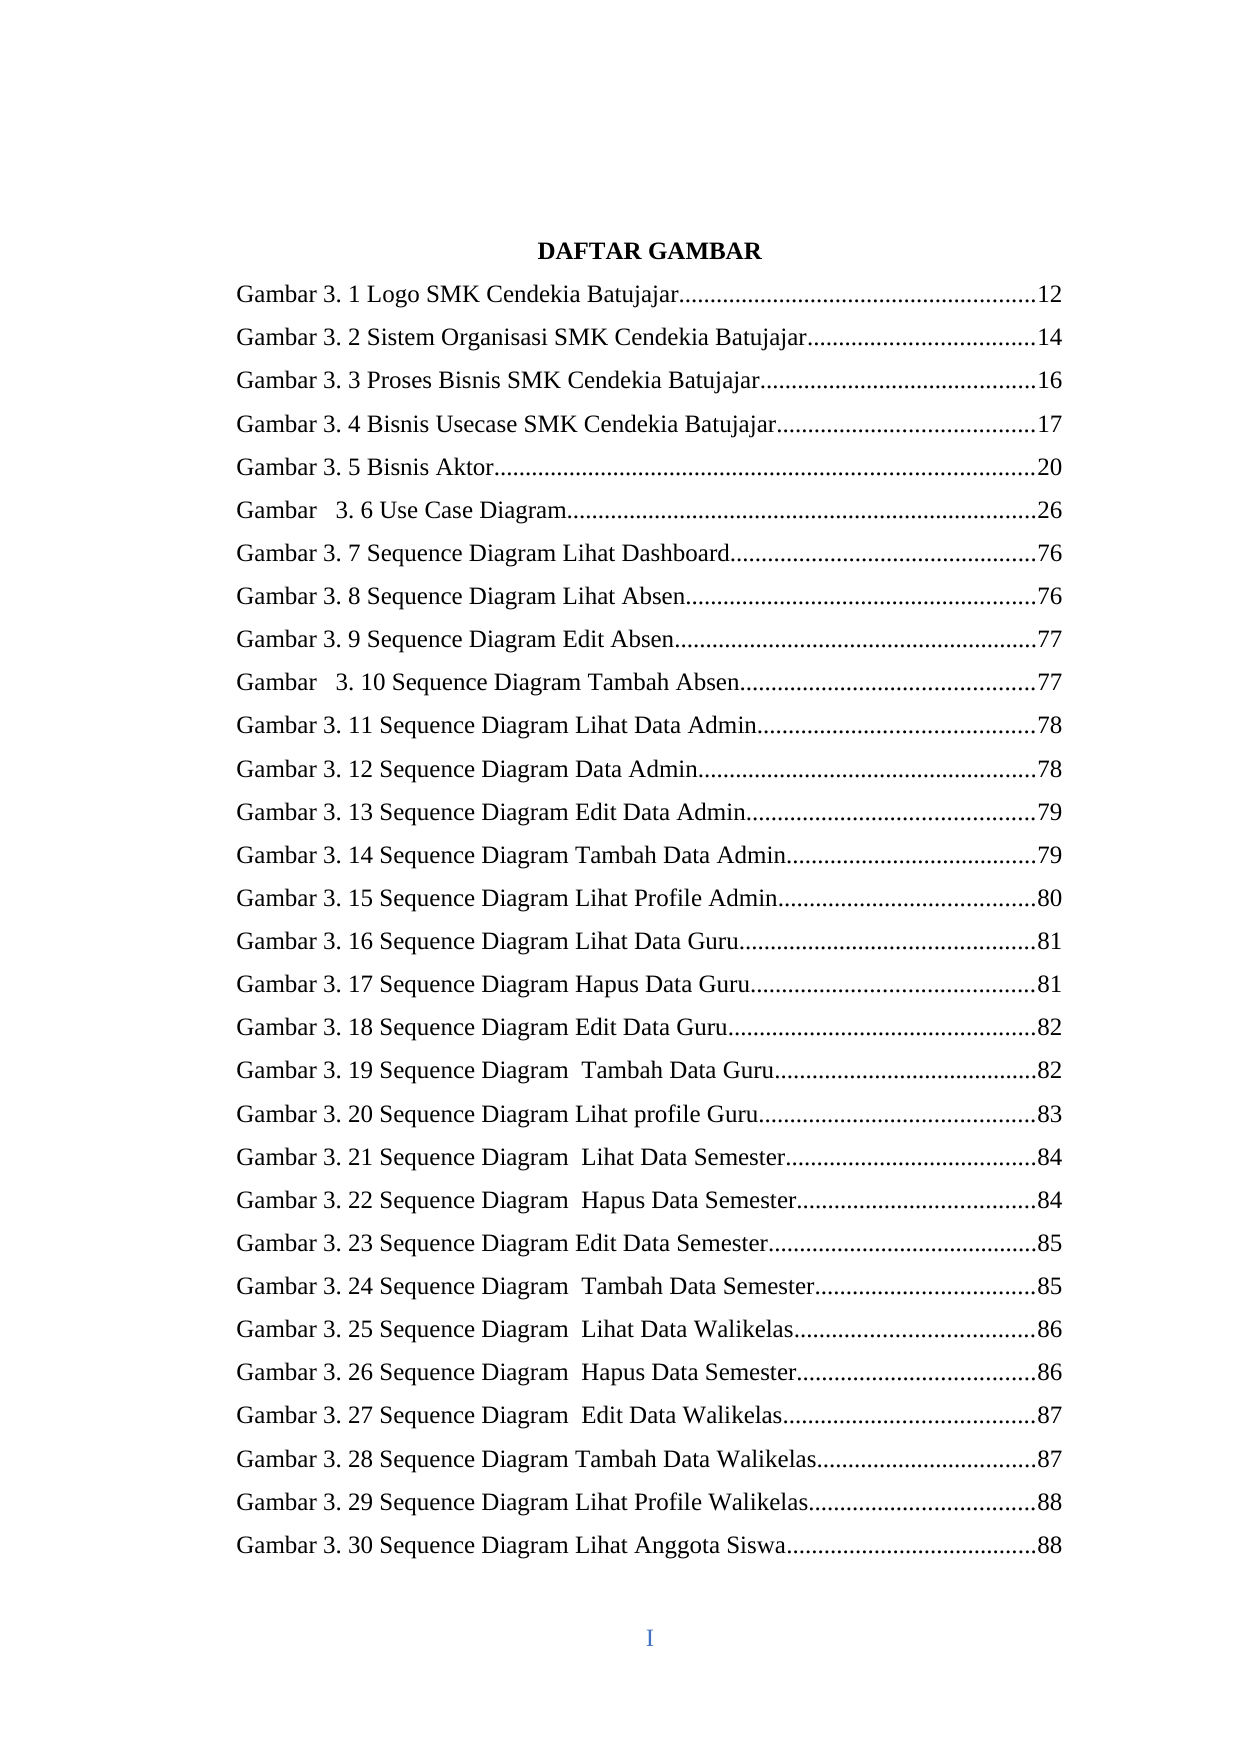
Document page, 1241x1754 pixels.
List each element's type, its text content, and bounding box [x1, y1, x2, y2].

text Gambar 3. 13 Sequence Diagram Edit Data Admin 79 [236, 797, 1063, 826]
subtitle DAFTAR GAMBAR [236, 236, 1063, 265]
text Gambar 3. 22 Sequence Diagram Hapus Data Semester 84 [236, 1185, 1063, 1214]
text Gambar 3. 8 Sequence Diagram Lihat Absen 76 [236, 581, 1063, 610]
text Gambar 3. 25 Sequence Diagram Lihat Data Walikelas 86 [236, 1314, 1063, 1343]
text Gambar 3. 18 Sequence Diagram Edit Data Guru 82 [236, 1012, 1063, 1041]
text Gambar 3. 19 Sequence Diagram Tambah Data Guru 82 [236, 1056, 1063, 1084]
text Gambar 3. 3 Proses Bisnis SMK Cendekia Batujajar 16 [236, 366, 1063, 394]
text Gambar 3. 28 Sequence Diagram Tambah Data Walikelas 87 [236, 1444, 1063, 1472]
text Gambar 3. 2 Sistem Organisasi SMK Cendekia Batujajar 14 [236, 322, 1063, 351]
text Gambar 3. 24 Sequence Diagram Tambah Data Semester 85 [236, 1271, 1063, 1300]
text Gambar 3. 23 Sequence Diagram Edit Data Semester 85 [236, 1228, 1063, 1257]
text Gambar 3. 10 Sequence Diagram Tambah Absen 77 [236, 667, 1063, 696]
text Gambar 3. 26 Sequence Diagram Hapus Data Semester 86 [236, 1357, 1063, 1386]
text Gambar 3. 7 Sequence Diagram Lihat Dashboard 76 [236, 538, 1063, 567]
text Gambar 3. 27 Sequence Diagram Edit Data Walikelas 87 [236, 1401, 1063, 1429]
text Gambar 3. 21 Sequence Diagram Lihat Data Semester 84 [236, 1142, 1063, 1171]
text Gambar 3. 15 Sequence Diagram Lihat Profile Admin 80 [236, 883, 1063, 912]
text Gambar 3. 14 Sequence Diagram Tambah Data Admin 79 [236, 840, 1063, 869]
text Gambar 3. 6 Use Case Diagram 26 [236, 495, 1063, 524]
text Gambar 3. 11 Sequence Diagram Lihat Data Admin 78 [236, 711, 1063, 739]
text Gambar 3. 17 Sequence Diagram Hapus Data Guru 81 [236, 969, 1063, 998]
text Gambar 3. 16 Sequence Diagram Lihat Data Guru 81 [236, 926, 1063, 955]
text Gambar 3. 5 Bisnis Aktor 20 [236, 452, 1063, 481]
text Gambar 3. 4 Bisnis Usecase SMK Cendekia Batujajar 17 [236, 409, 1063, 437]
text Gambar 3. 20 Sequence Diagram Lihat profile Guru 83 [236, 1099, 1063, 1127]
text Gambar 3. 29 Sequence Diagram Lihat Profile Walikelas 88 [236, 1487, 1063, 1516]
text Gambar 3. 12 Sequence Diagram Data Admin 78 [236, 754, 1063, 782]
text Gambar 3. 9 Sequence Diagram Edit Absen 77 [236, 624, 1063, 653]
text Gambar 3. 30 Sequence Diagram Lihat Anggota Siswa 88 [236, 1530, 1063, 1559]
text Gambar 3. 1 Logo SMK Cendekia Batujajar 12 [236, 279, 1063, 308]
